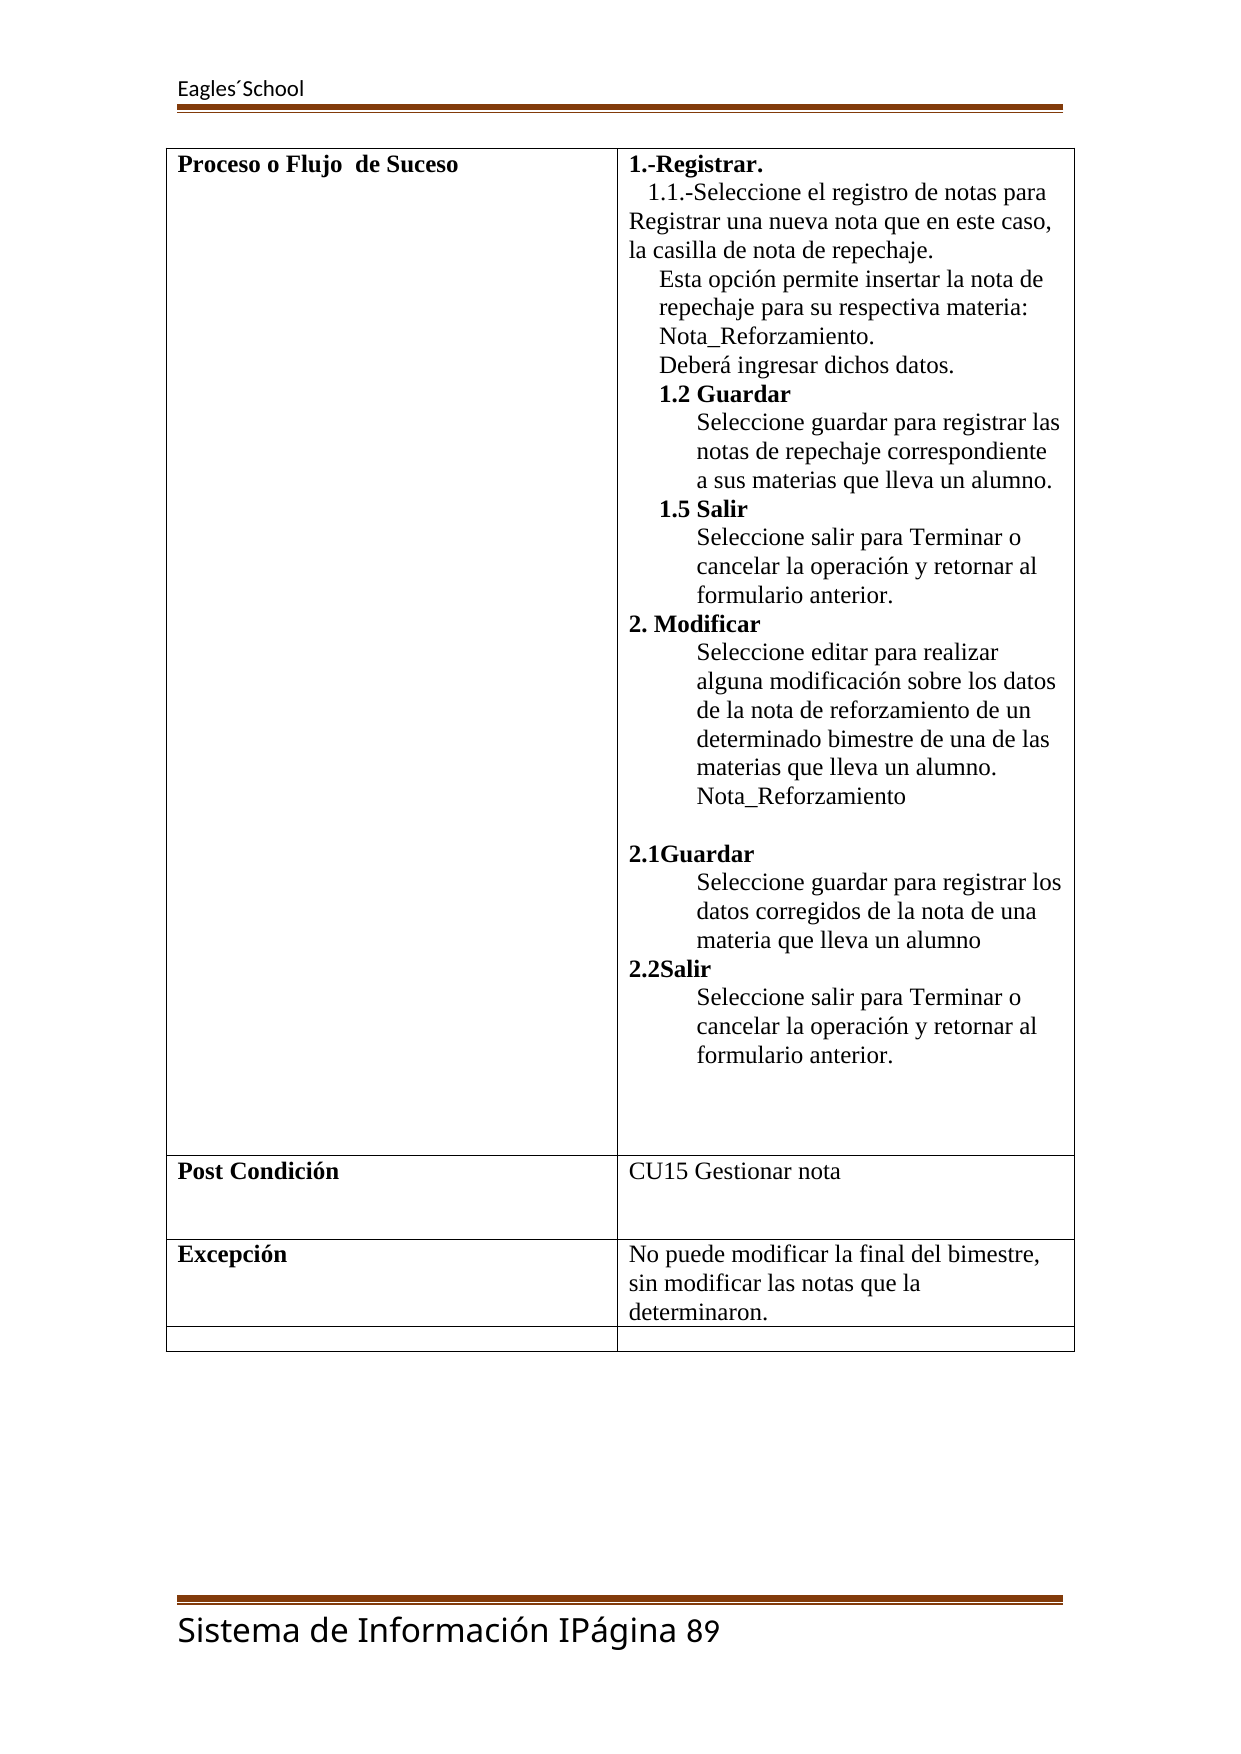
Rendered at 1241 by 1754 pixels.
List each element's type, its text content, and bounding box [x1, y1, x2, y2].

table_cell 1.-Registrar. 1.1.-Seleccione el registro de notas para Registrar una nueva nota que en este caso, la casilla de nota de repechaje. Esta opción permite insertar la nota de repechaje para su respectiva materia: Nota_Reforzamiento. Deberá ingresar dichos datos. 1.2 Guardar Seleccione guardar para registrar las notas de repechaje correspondiente a sus materias que lleva un alumno. Salir Seleccione salir para Terminar o cancelar la operación y retornar al formulario anterior. 2. Modificar Seleccione editar para realizar alguna modificación sobre los datos de la nota de reforzamiento de un determinado bimestre de una de las materias que lleva un alumno. Nota_Reforzamiento 2.1Guardar Seleccione guardar para registrar los datos corregidos de la nota de una materia que lleva un alumno 2.2Salir Seleccione salir para Terminar o cancelar la operación y retornar al formulario anterior. [618, 149, 1074, 1155]
table_cell Excepción [167, 1240, 617, 1326]
table_cell [167, 1327, 617, 1351]
table_cell CU15 Gestionar nota [618, 1156, 1074, 1238]
table_cell Post Condición [167, 1156, 617, 1238]
table_cell Proceso o Flujo de Suceso [167, 149, 617, 1155]
table_cell No puede modificar la final del bimestre, sin modificar las notas que la determinaron. [618, 1240, 1074, 1326]
table_cell [618, 1327, 1074, 1351]
